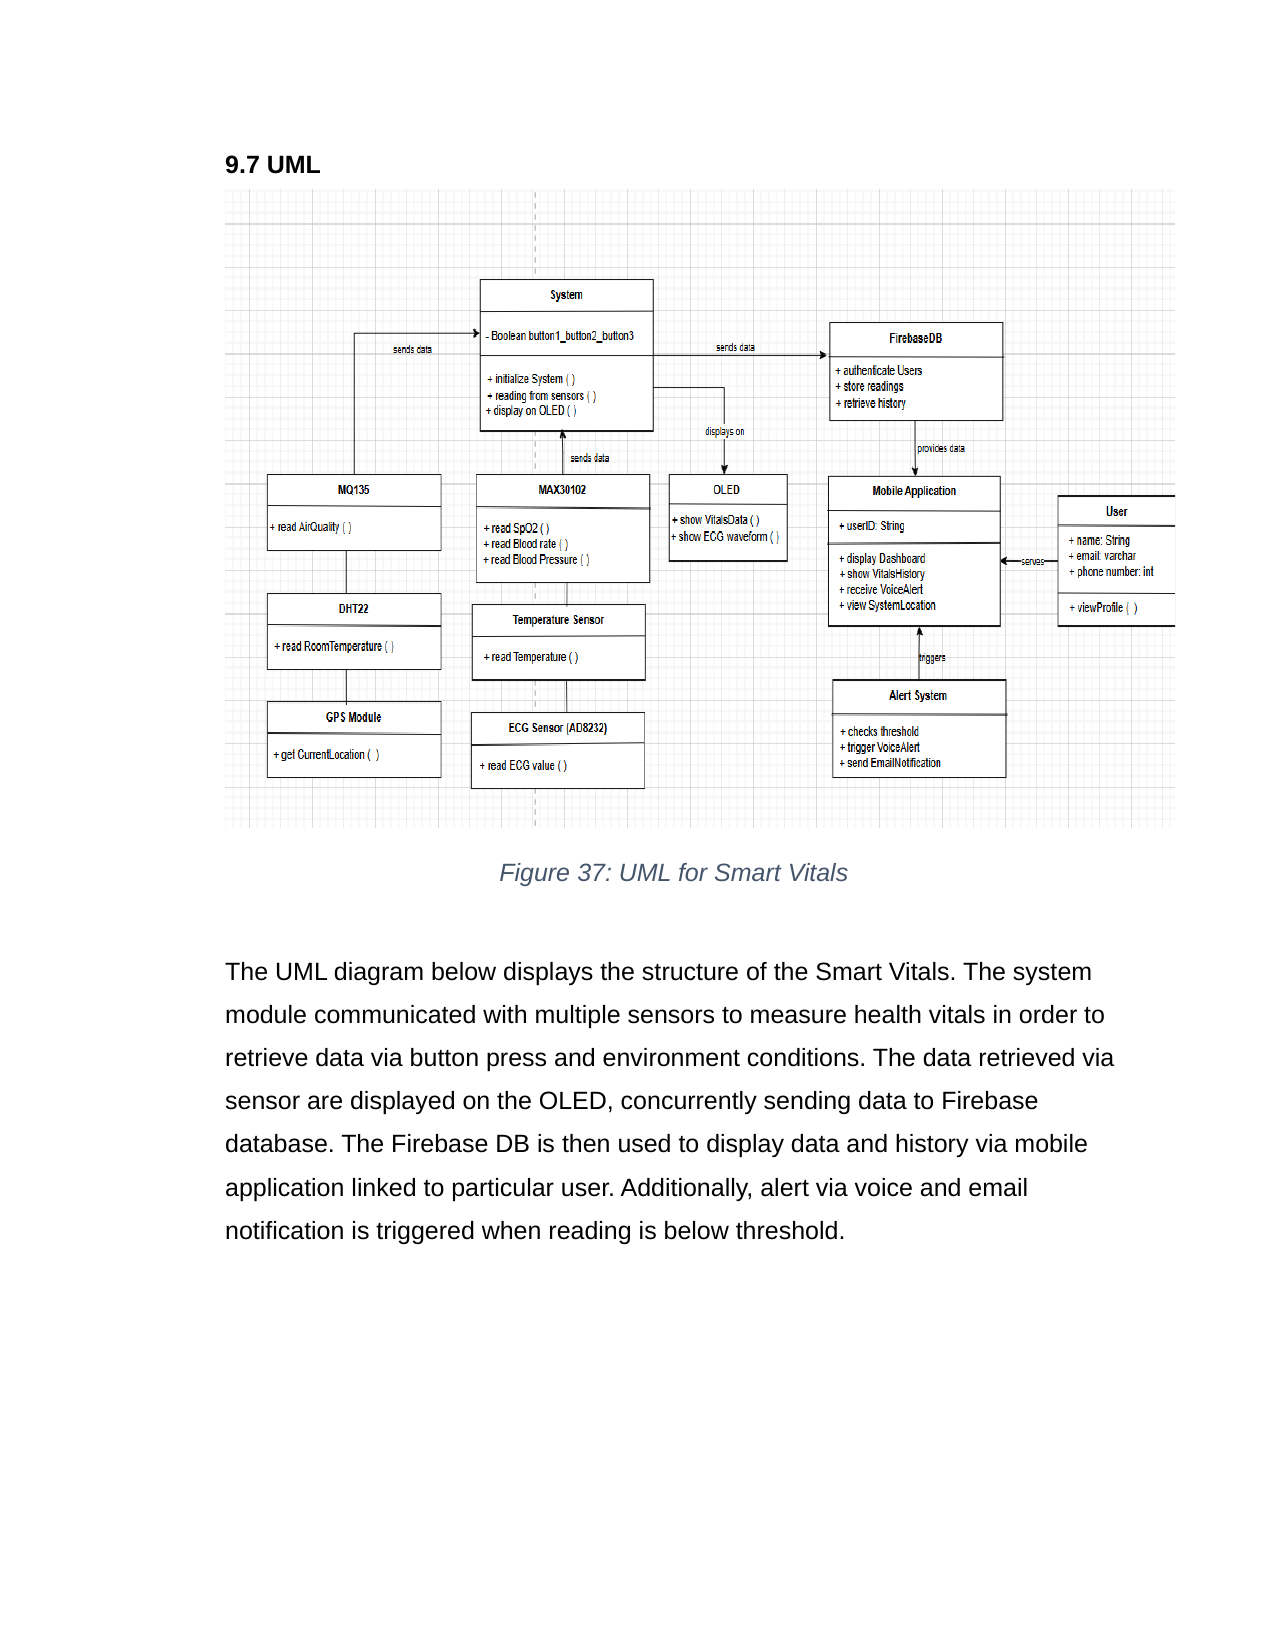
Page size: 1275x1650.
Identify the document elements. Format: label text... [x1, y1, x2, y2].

subtitle 9.7 UML [225, 150, 1125, 179]
text The UML diagram below displays the structure of the Smart Vitals. The system module communicated with multiple sensors to measure health vitals in order to retrieve data via button press and environment conditions. The data retrieved via sensor are displayed on the OLED, concurrently sending data to Firebase database. The Firebase DB is then used to display data and history via mobile application linked to particular user. Additionally, alert via voice and email notification is triggered when reading is below threshold. [225, 957, 1125, 1244]
text Figure 37: UML for Smart Vitals [225, 858, 1125, 887]
picture [225, 189, 1175, 828]
